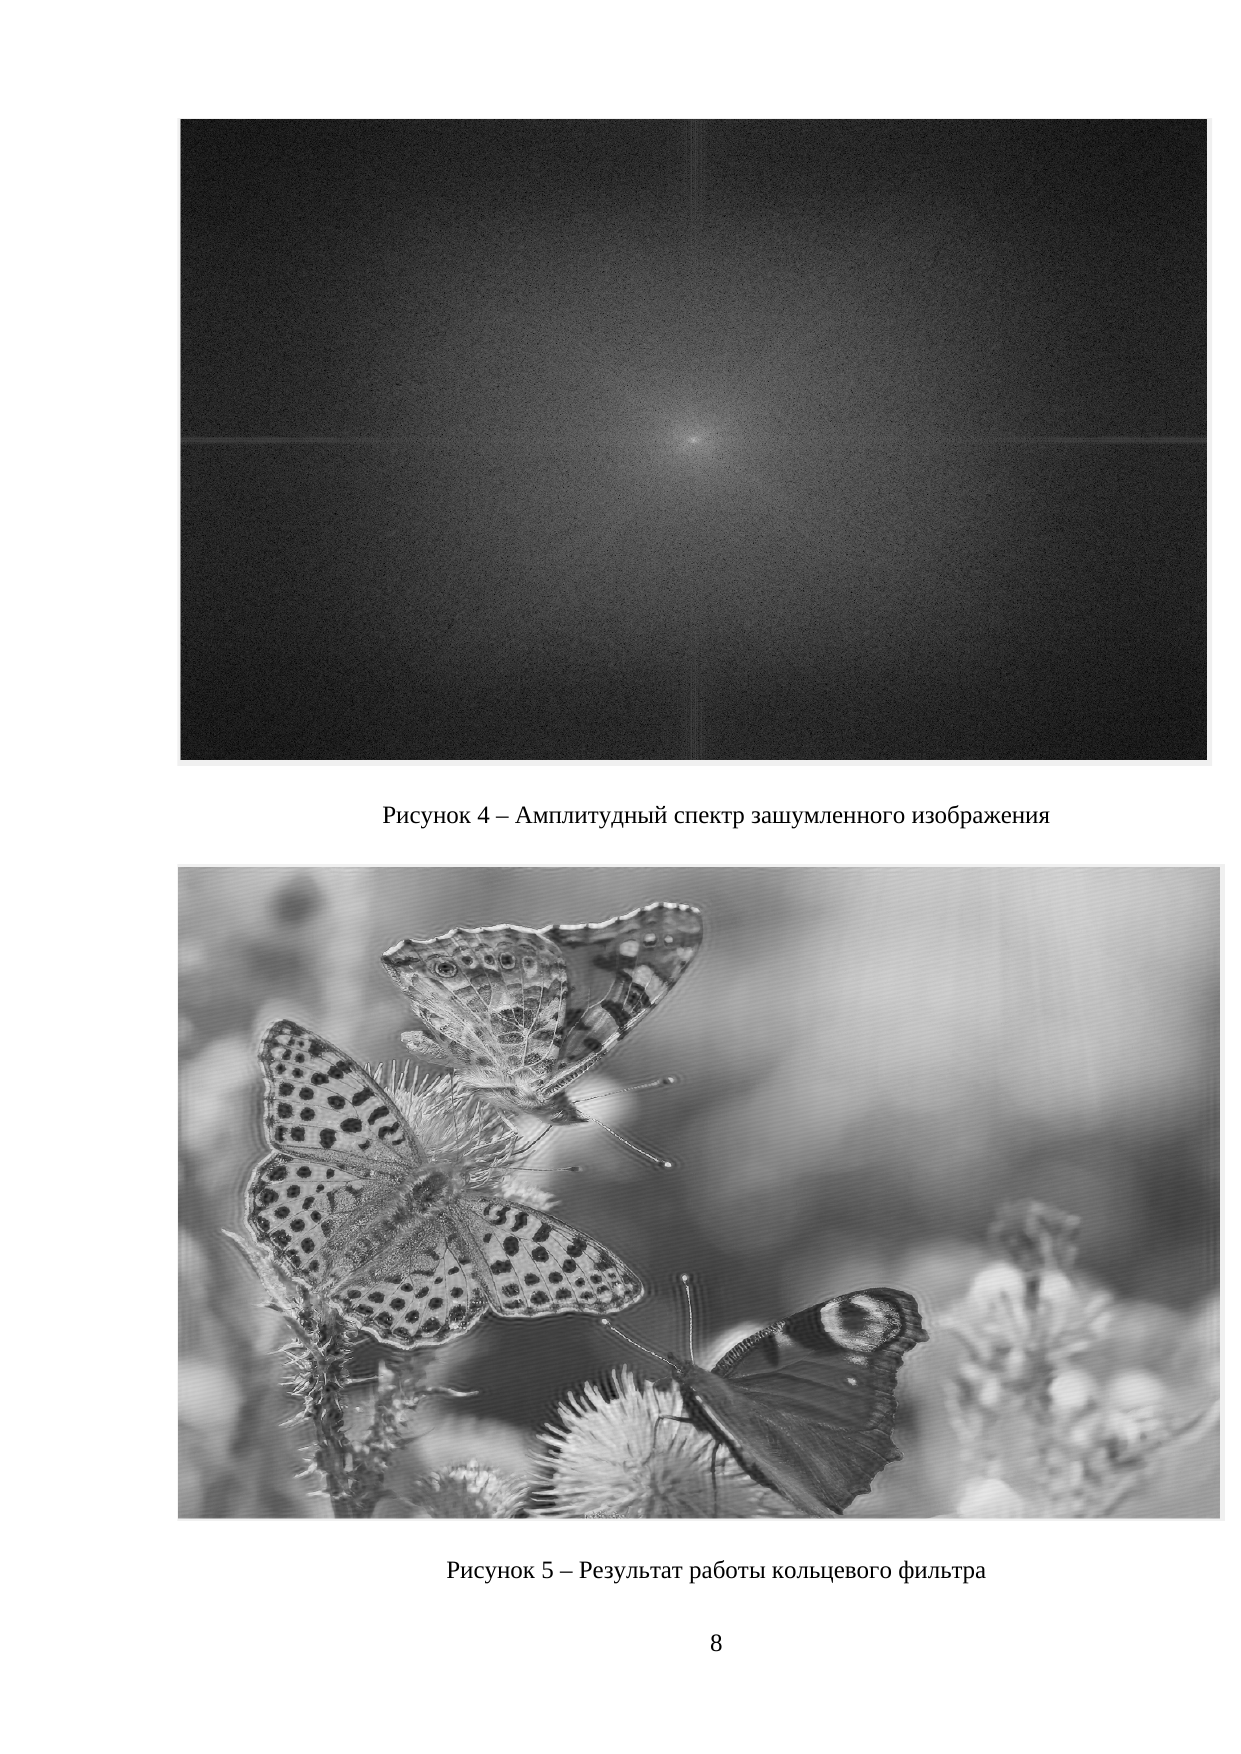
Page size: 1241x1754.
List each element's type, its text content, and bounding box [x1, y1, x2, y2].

picture [177, 118, 1213, 766]
text Рисунок 4 – Амплитудный спектр зашумленного изображения [251, 800, 1181, 829]
text Рисунок 5 – Результат работы кольцевого фильтра [251, 1556, 1181, 1584]
picture [177, 864, 1225, 1521]
